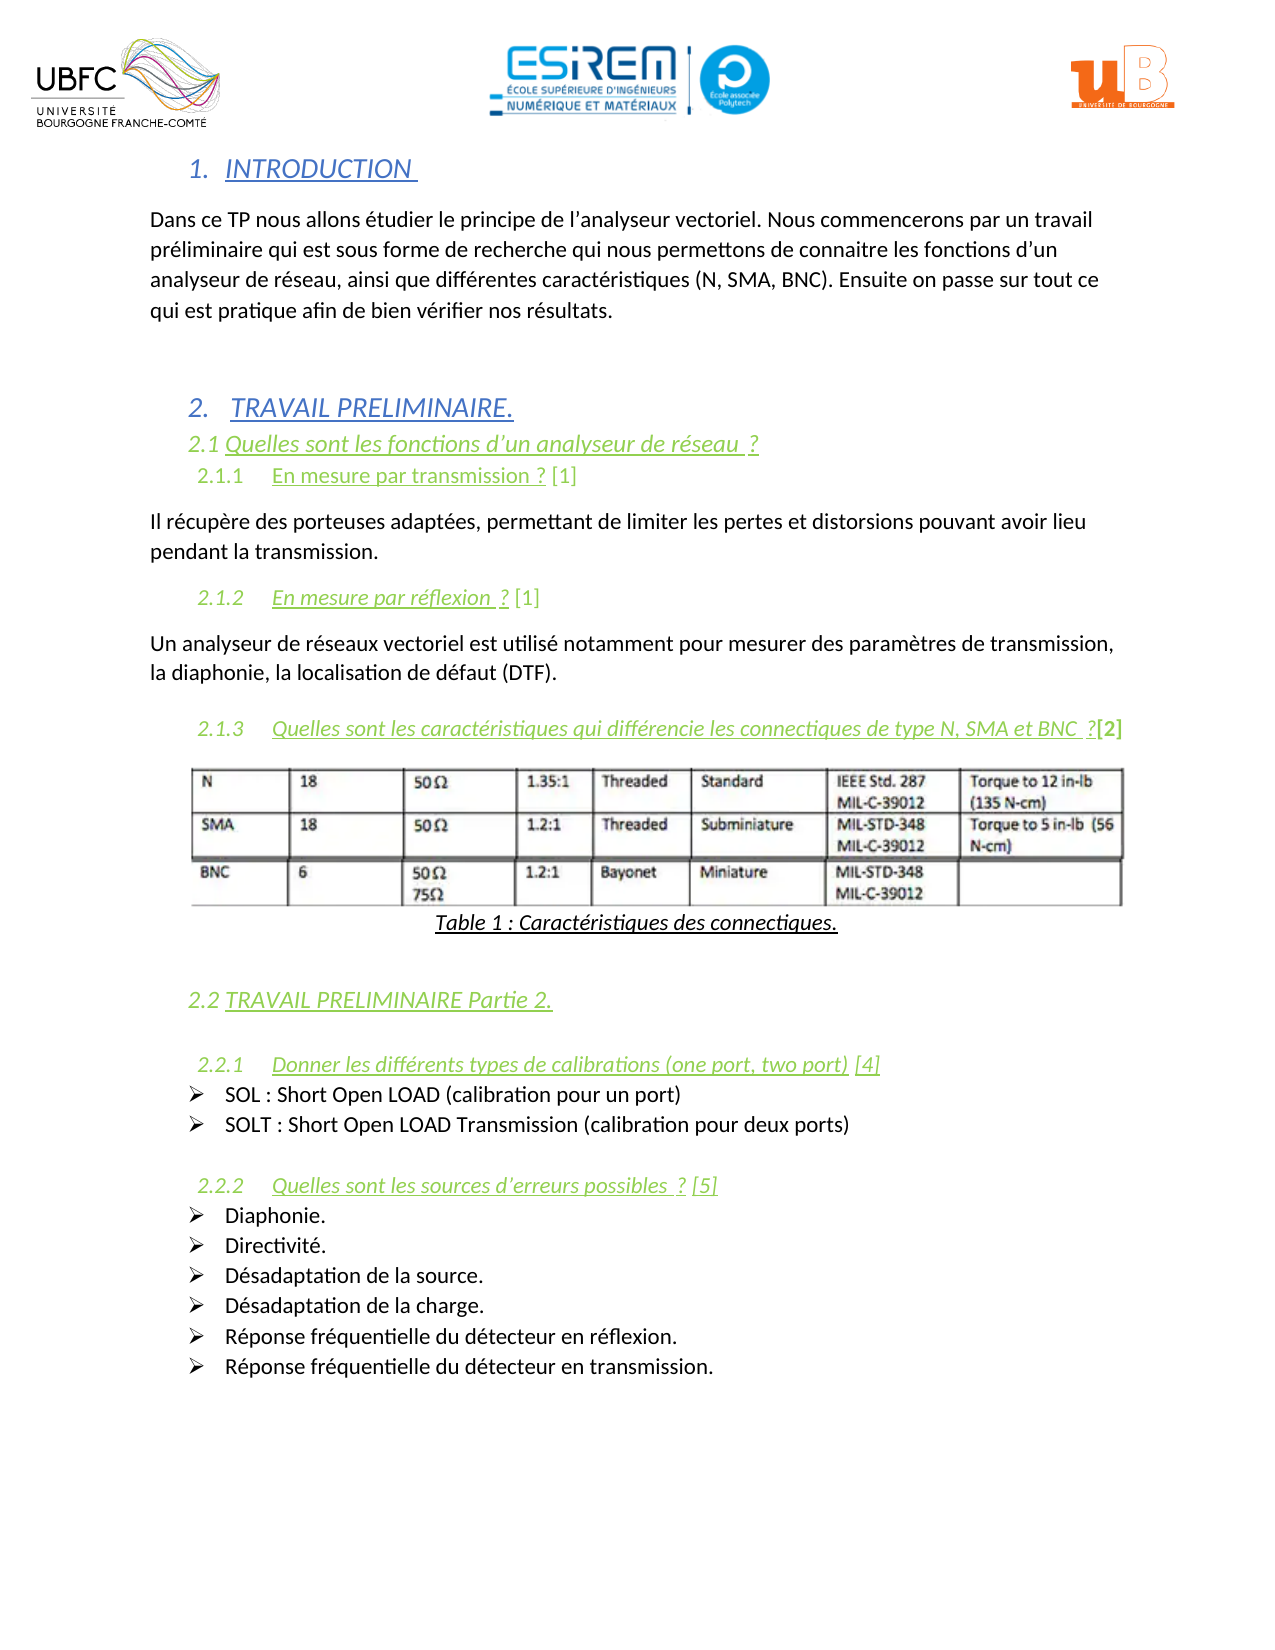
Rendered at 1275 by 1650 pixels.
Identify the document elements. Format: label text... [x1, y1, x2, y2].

picture [31, 38, 220, 127]
list Quelles sont les fonctions d’un analyseur de réseau ? [187, 428, 1125, 458]
list INTRODUCTION [187, 150, 1125, 186]
picture [187, 762, 1125, 908]
list Réponse fréquentielle du détecteur en réflexion. [187, 1322, 1125, 1350]
picture [1061, 33, 1179, 117]
list Donner les différents types de calibrations (one port, two port) [4] [197, 1050, 1125, 1078]
text Il récupère des porteuses adaptées, permettant de limiter les pertes et distorsions pouvant avoir lieu pendant la transmission. [150, 507, 1125, 565]
list Quelles sont les caractéristiques qui différencie les connectiques de type N, SMA et BNC ?[2] [197, 714, 1125, 742]
picture [482, 32, 774, 124]
list SOL : Short Open LOAD (calibration pour un port) [187, 1080, 1125, 1108]
list SOLT : Short Open LOAD Transmission (calibration pour deux ports) [187, 1110, 1125, 1138]
list Directivité. [187, 1231, 1125, 1259]
list Réponse fréquentielle du détecteur en transmission. [187, 1352, 1125, 1380]
list Quelles sont les sources d’erreurs possibles ? [5] [197, 1171, 1125, 1199]
text Un analyseur de réseaux vectoriel est utilisé notamment pour mesurer des paramètres de transmission, la diaphonie, la localisation de défaut (DTF). [150, 629, 1125, 686]
list Diaphonie. [187, 1201, 1125, 1229]
list Désadaptation de la source. [187, 1261, 1125, 1289]
list TRAVAIL PRELIMINAIRE. [187, 389, 1125, 425]
text Dans ce TP nous allons étudier le principe de l’analyseur vectoriel. Nous commencerons par un travail préliminaire qui est sous forme de recherche qui nous permettons de connaitre les fonctions d’un analyseur de réseau, ainsi que différentes caractéristiques (N, SMA, BNC). Ensuite on passe sur tout ce qui est pratique afin de bien vérifier nos résultats. [150, 205, 1125, 324]
list Désadaptation de la charge. [187, 1292, 1125, 1319]
list En mesure par réflexion ? [1] [197, 583, 1125, 611]
list En mesure par transmission ? [1] [197, 461, 1125, 489]
list TRAVAIL PRELIMINAIRE Partie 2. [187, 984, 1125, 1014]
